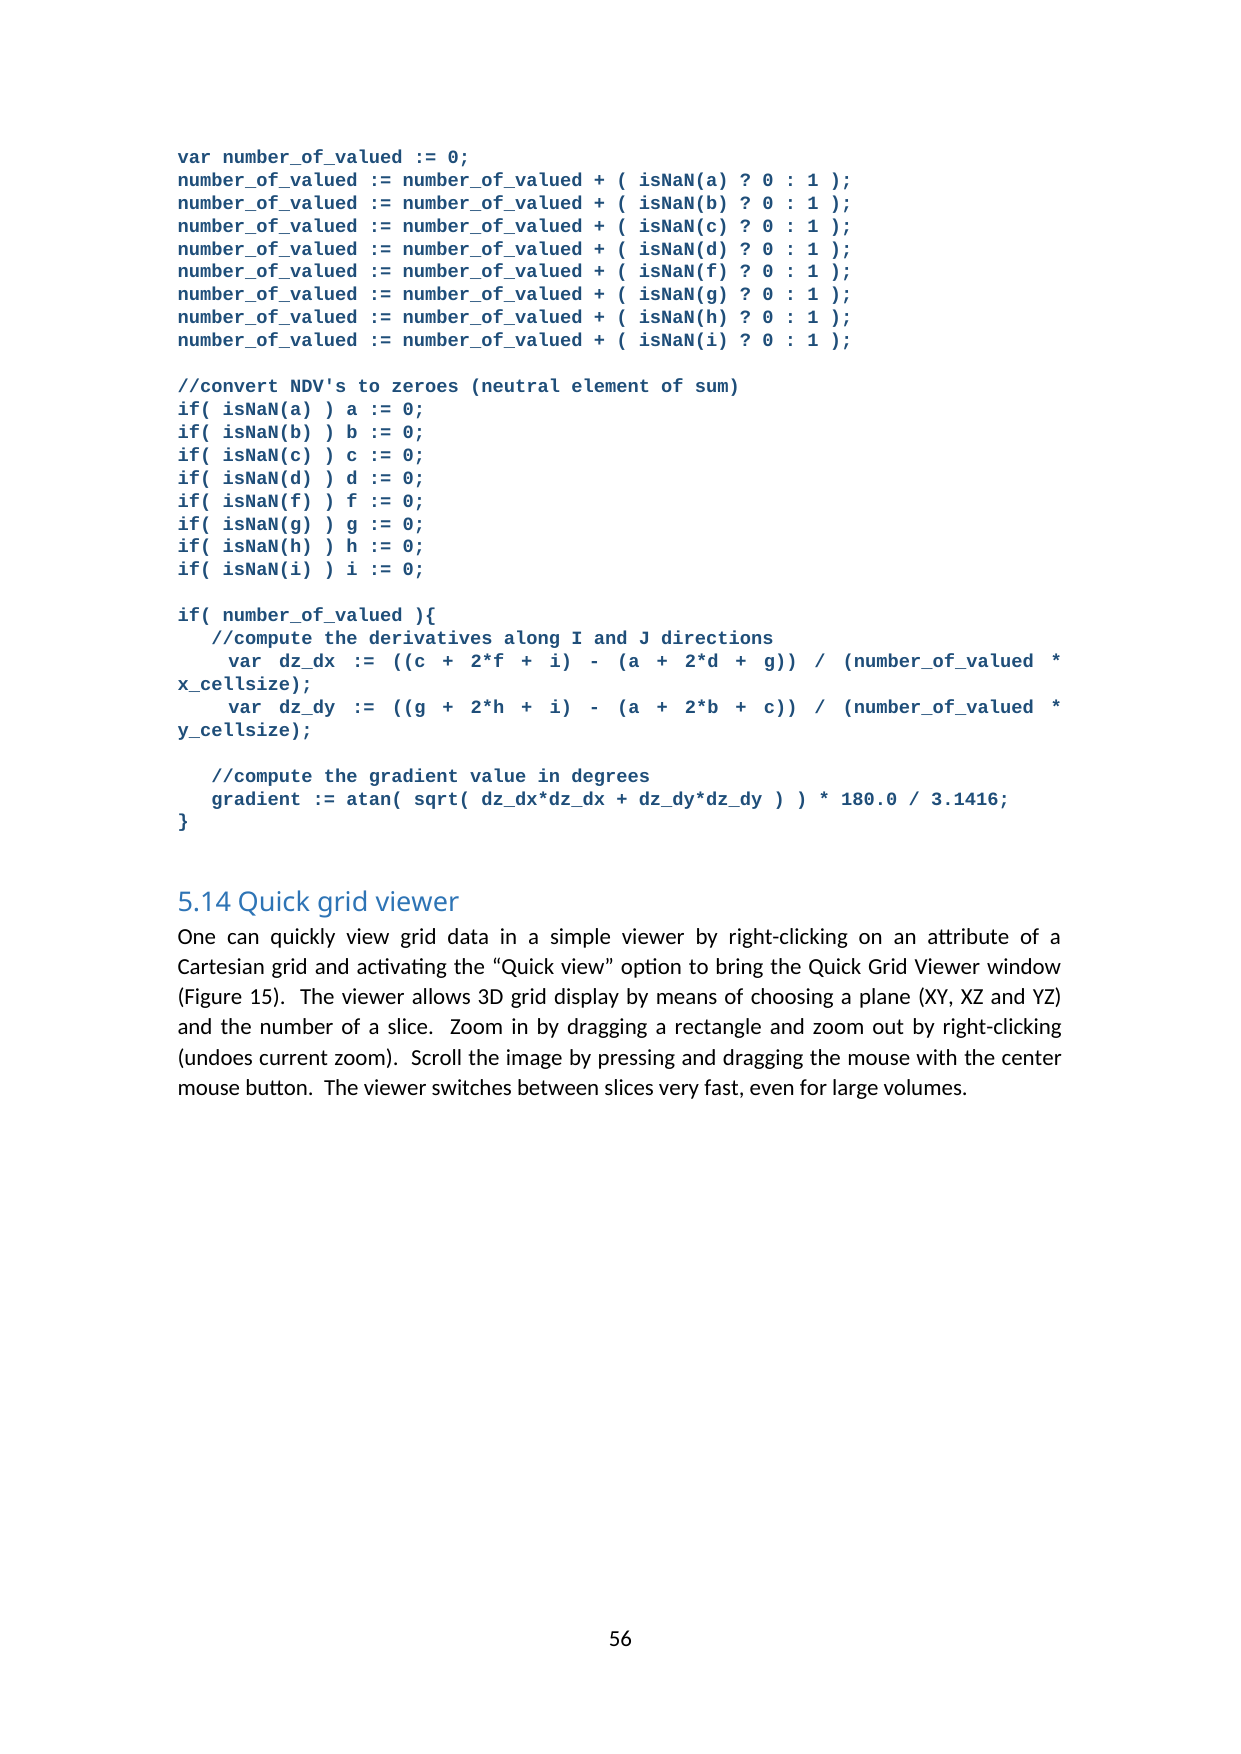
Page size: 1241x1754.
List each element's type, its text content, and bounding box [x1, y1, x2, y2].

text if( isNaN(i) ) i := 0; [177, 560, 1063, 581]
text //compute the gradient value in degrees [177, 766, 1063, 788]
text if( isNaN(c) ) c := 0; [177, 446, 1063, 467]
text number_of_valued := number_of_valued + ( isNaN(a) ? 0 : 1 ); [177, 171, 1063, 192]
text if( isNaN(g) ) g := 0; [177, 514, 1063, 536]
text if( isNaN(f) ) f := 0; [177, 491, 1063, 513]
text //convert NDV's to zeroes (neutral element of sum) [177, 377, 1063, 398]
text number_of_valued := number_of_valued + ( isNaN(g) ? 0 : 1 ); [177, 285, 1063, 306]
text } [177, 812, 1063, 833]
text if( isNaN(h) ) h := 0; [177, 537, 1063, 558]
text if( isNaN(d) ) d := 0; [177, 468, 1063, 490]
text if( isNaN(a) ) a := 0; [177, 400, 1063, 421]
text gradient := atan( sqrt( dz_dx*dz_dx + dz_dy*dz_dy ) ) * 180.0 / 3.1416; [177, 789, 1063, 811]
text One can quickly view grid data in a simple viewer by right-clicking on an attribute of a Cartesian grid and activating the “Quick view” option to bring the Quick Grid Viewer window (Figure 15). The viewer allows 3D grid display by means of choosing a plane (XY, XZ and YZ) and the number of a slice. Zoom in by dragging a rectangle and zoom out by right-clicking (undoes current zoom). Scroll the image by pressing and dragging the mouse with the center mouse button. The viewer switches between slices very fast, even for large volumes. [177, 922, 1063, 1101]
text number_of_valued := number_of_valued + ( isNaN(b) ? 0 : 1 ); [177, 193, 1063, 215]
text var dz_dy := ((g + 2*h + i) - (a + 2*b + c)) / (number_of_valued * y_cellsize); [177, 698, 1063, 742]
text var dz_dx := ((c + 2*f + i) - (a + 2*d + g)) / (number_of_valued * x_cellsize); [177, 652, 1063, 696]
text number_of_valued := number_of_valued + ( isNaN(i) ? 0 : 1 ); [177, 331, 1063, 352]
text //compute the derivatives along I and J directions [177, 629, 1063, 650]
text number_of_valued := number_of_valued + ( isNaN(h) ? 0 : 1 ); [177, 308, 1063, 329]
text number_of_valued := number_of_valued + ( isNaN(f) ? 0 : 1 ); [177, 262, 1063, 283]
subtitle Quick grid viewer [177, 882, 1063, 919]
text var number_of_valued := 0; [177, 148, 1063, 169]
text number_of_valued := number_of_valued + ( isNaN(d) ? 0 : 1 ); [177, 239, 1063, 261]
text if( isNaN(b) ) b := 0; [177, 423, 1063, 444]
text if( number_of_valued ){ [177, 606, 1063, 627]
text number_of_valued := number_of_valued + ( isNaN(c) ? 0 : 1 ); [177, 216, 1063, 238]
